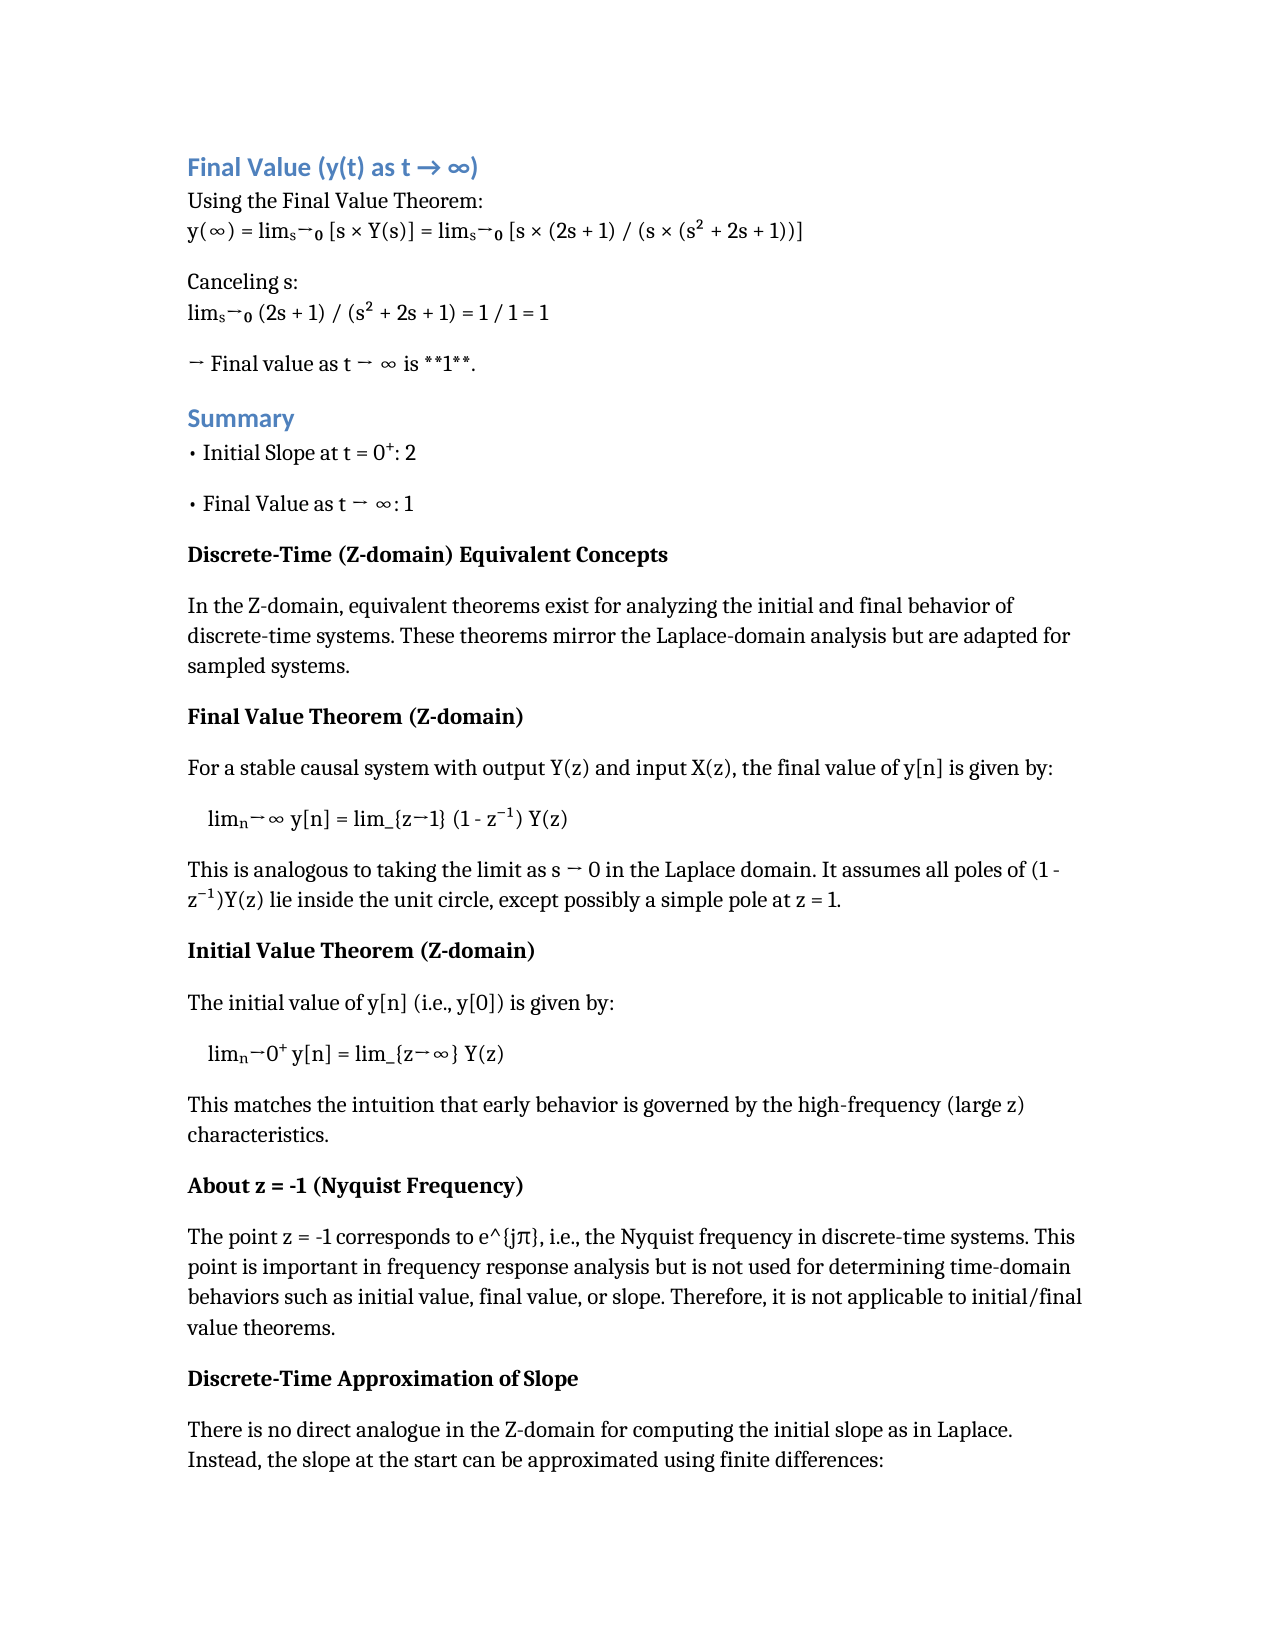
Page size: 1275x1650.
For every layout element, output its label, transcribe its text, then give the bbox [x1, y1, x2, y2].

text Discrete-Time Approximation of Slope [187, 1365, 1087, 1392]
text In the Z-domain, equivalent theorems exist for analyzing the initial and final behavior of discrete-time systems. These theorems mirror the Laplace-domain analysis but are adapted for sampled systems. [187, 592, 1087, 679]
text → Final value as t → ∞ is **1**. [187, 350, 1087, 377]
text This is analogous to taking the limit as s → 0 in the Laplace domain. It assumes all poles of (1 - z⁻¹)Y(z) lie inside the unit circle, except possibly a simple pole at z = 1. [187, 857, 1087, 914]
subtitle Final Value (y(t) as t → ∞) [187, 150, 1087, 183]
text Canceling s: limₛ→₀ (2s + 1) / (s² + 2s + 1) = 1 / 1 = 1 [187, 269, 1087, 326]
text Using the Final Value Theorem: y(∞) = limₛ→₀ [s × Y(s)] = limₛ→₀ [s × (2s + 1) / (s × (s² + 2s + 1))] [187, 188, 1087, 244]
text Final Value Theorem (Z-domain) [187, 704, 1087, 730]
text Initial Value Theorem (Z-domain) [187, 938, 1087, 965]
text limₙ→∞ y[n] = lim_{z→1} (1 - z⁻¹) Y(z) [187, 806, 1087, 832]
text The point z = -1 corresponds to e^{jπ}, i.e., the Nyquist frequency in discrete-time systems. This point is important in frequency response analysis but is not used for determining time-domain behaviors such as initial value, final value, or slope. Therefore, it is not applicable to initial/final value theorems. [187, 1224, 1087, 1341]
text There is no direct analogue in the Z-domain for computing the initial slope as in Laplace. Instead, the slope at the start can be approximated using finite differences: [187, 1416, 1087, 1473]
text • Final Value as t → ∞: 1 [187, 490, 1087, 517]
text Discrete-Time (Z-domain) Equivalent Concepts [187, 541, 1087, 568]
subtitle Summary [187, 401, 1087, 434]
text About z = -1 (Nyquist Frequency) [187, 1173, 1087, 1199]
text This matches the intuition that early behavior is governed by the high-frequency (large z) characteristics. [187, 1091, 1087, 1148]
text The initial value of y[n] (i.e., y[0]) is given by: [187, 989, 1087, 1016]
text For a stable causal system with output Y(z) and input X(z), the final value of y[n] is given by: [187, 755, 1087, 781]
text limₙ→0⁺ y[n] = lim_{z→∞} Y(z) [187, 1040, 1087, 1067]
text • Initial Slope at t = 0⁺: 2 [187, 439, 1087, 466]
